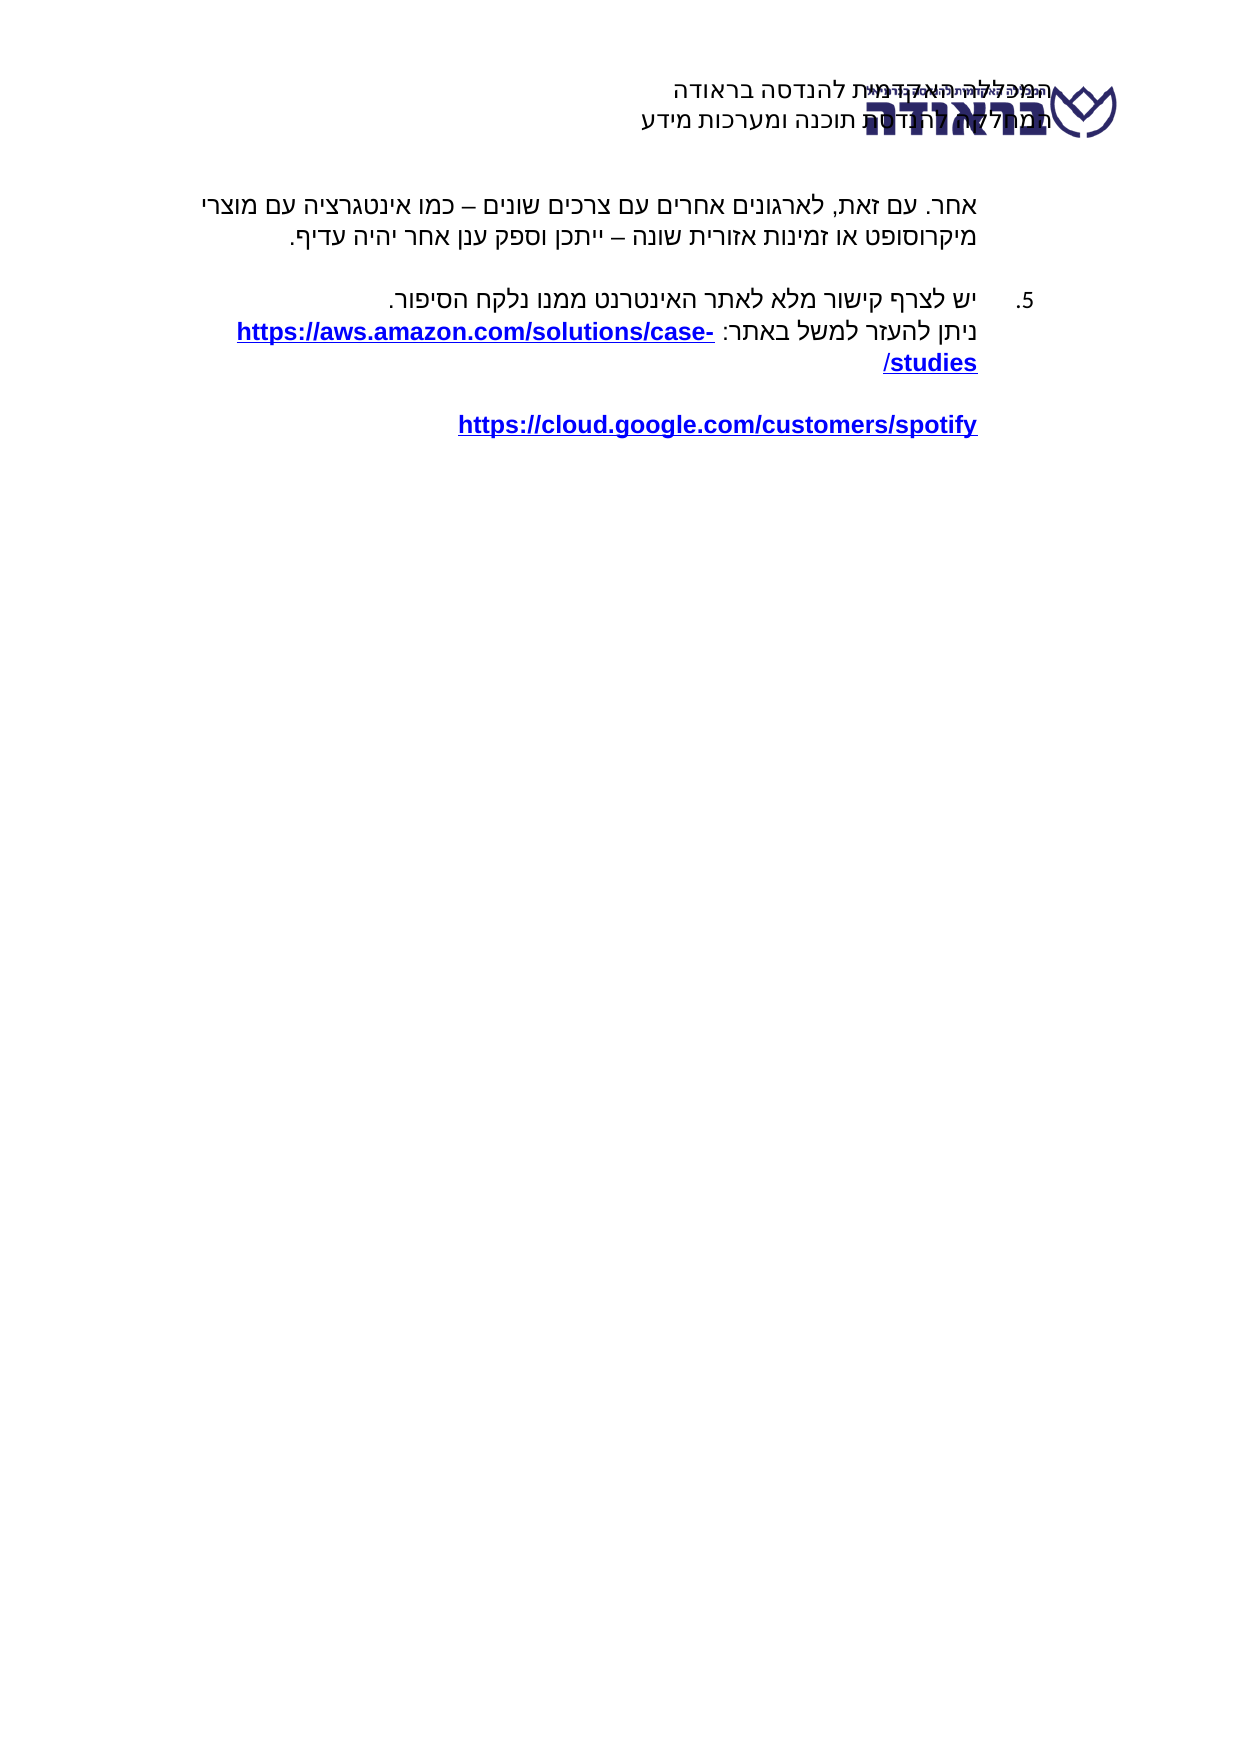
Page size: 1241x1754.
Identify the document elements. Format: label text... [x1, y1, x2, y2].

list יש לצרף קישור מלא לאתר האינטרנט ממנו נלקח הסיפור. [187, 284, 1015, 314]
picture [858, 79, 1123, 143]
text https://cloud.google.com/customers/spotify [187, 410, 978, 439]
text ניתן להעזר למשל באתר: https://aws.amazon.com/solutions/case-studies/ [187, 317, 978, 377]
